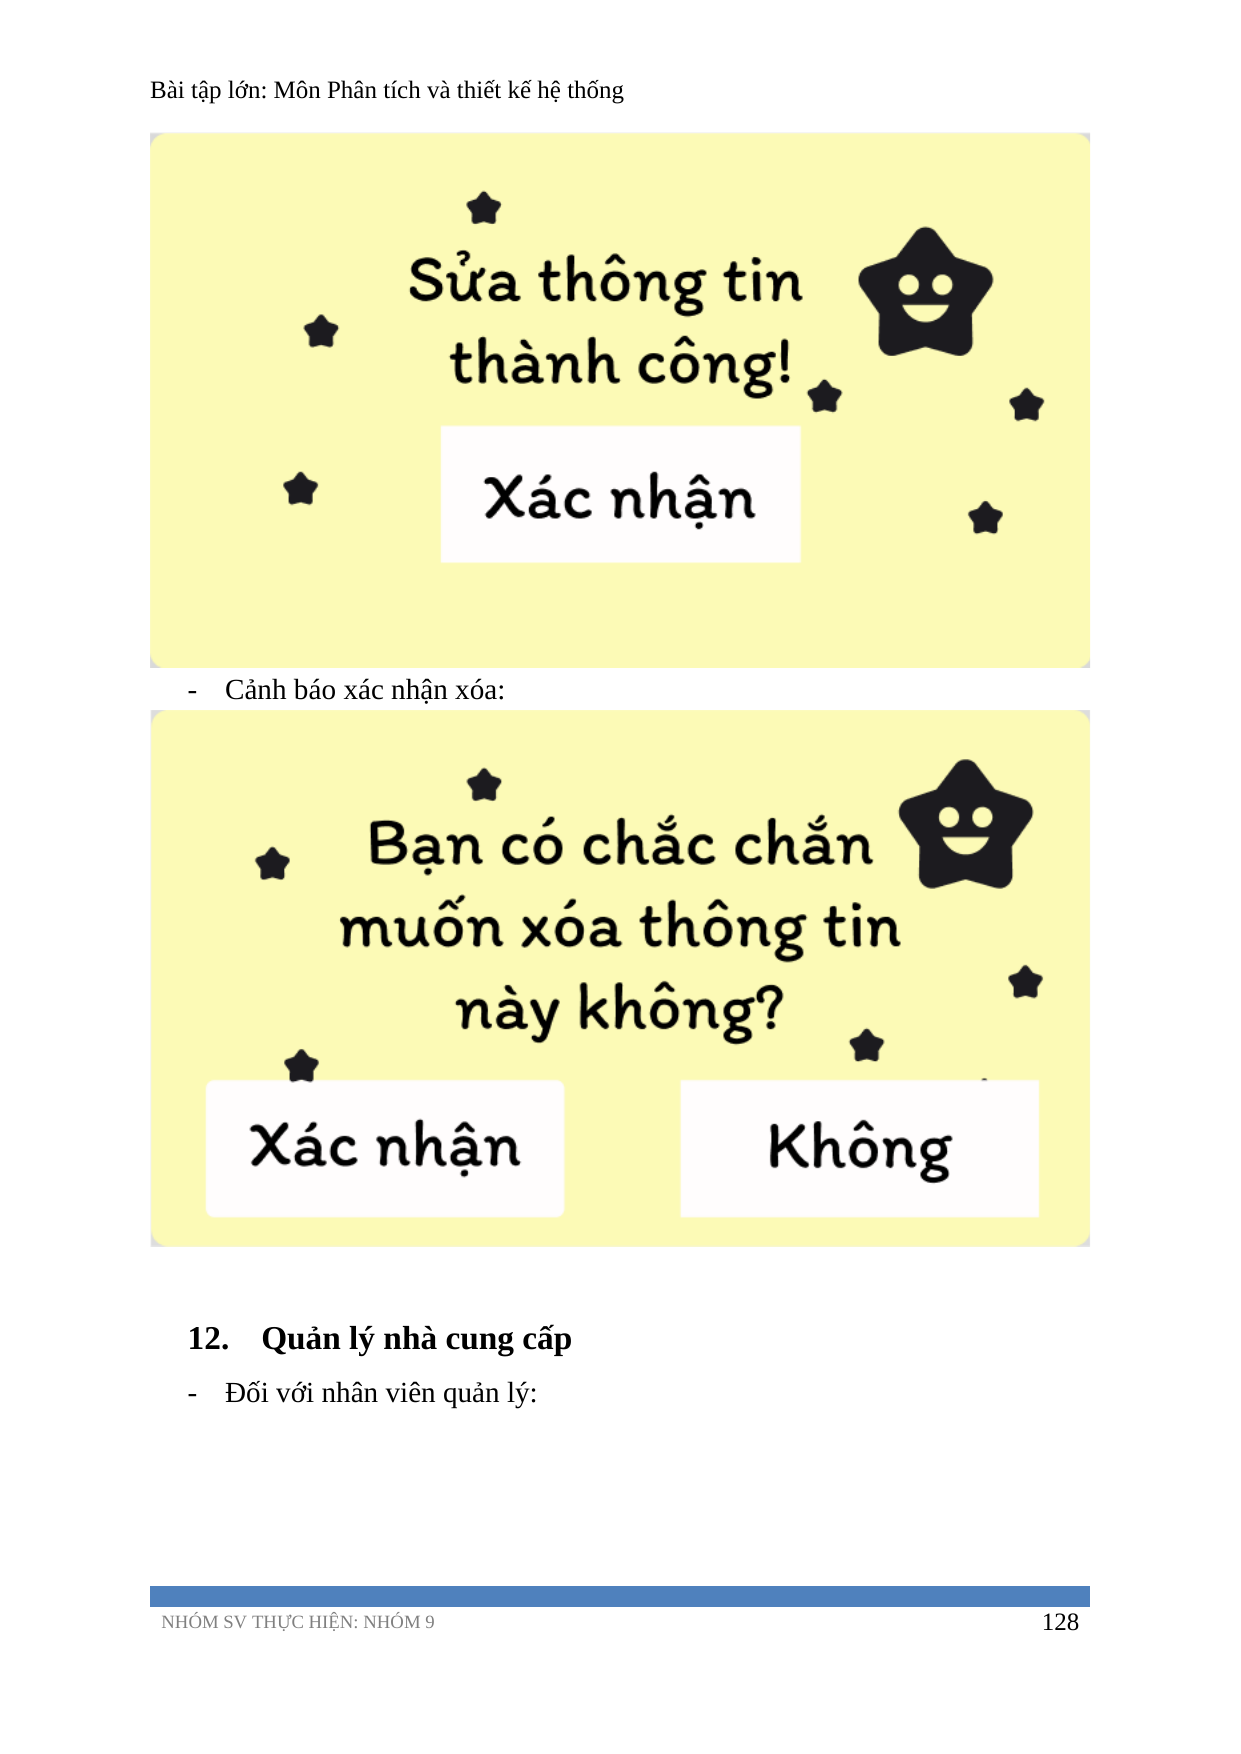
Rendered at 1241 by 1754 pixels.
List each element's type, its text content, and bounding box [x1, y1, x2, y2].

subtitle Quản lý nhà cung cấp [187, 1318, 1090, 1356]
list Đối với nhân viên quản lý: [187, 1376, 1090, 1409]
picture [150, 132, 1091, 668]
picture [150, 710, 1091, 1247]
list Cảnh báo xác nhận xóa: [187, 672, 1090, 706]
